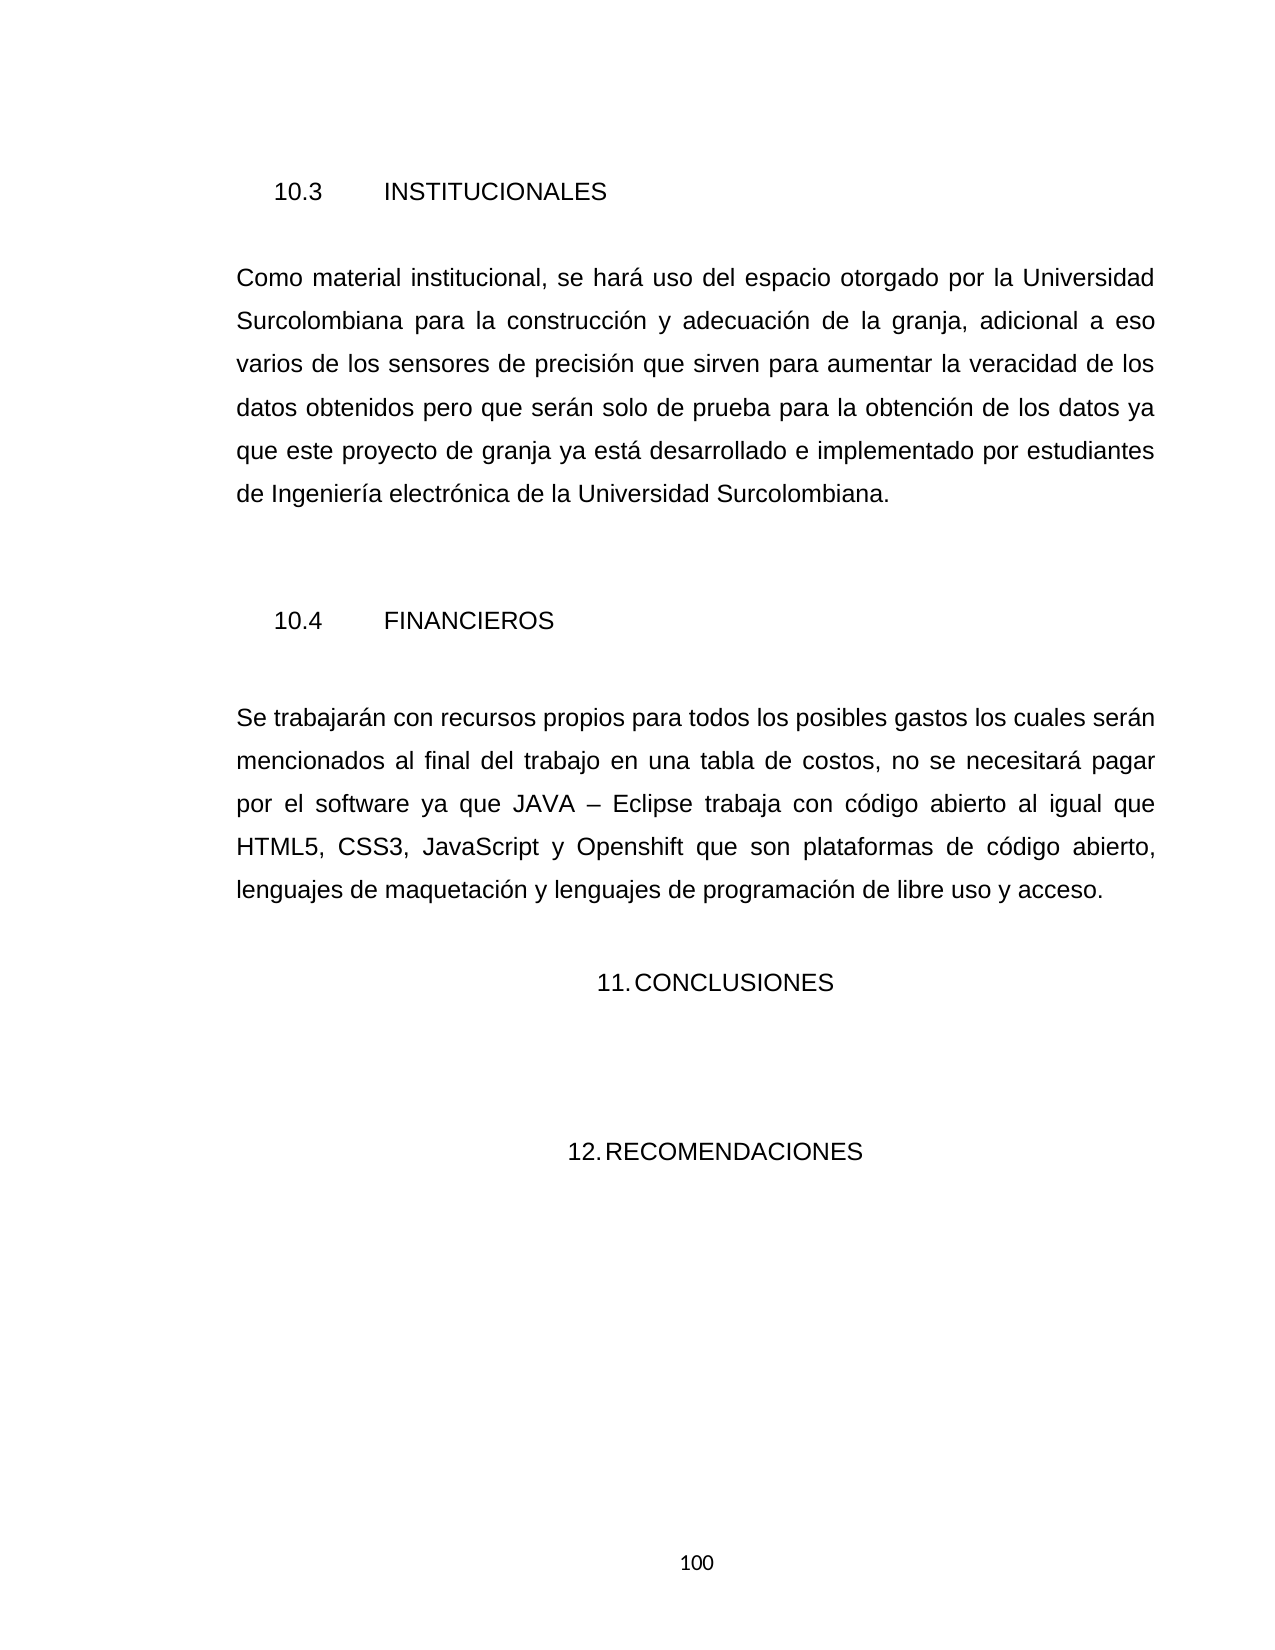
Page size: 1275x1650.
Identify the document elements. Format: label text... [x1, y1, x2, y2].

text Se trabajarán con recursos propios para todos los posibles gastos los cuales serán mencionados al final del trabajo en una tabla de costos, no se necesitará pagar por el software ya que JAVA – Eclipse trabaja con código abierto al igual que HTML5, CSS3, JavaScript y Openshift que son plataformas de código abierto, lenguajes de maquetación y lenguajes de programación de libre uso y acceso. [236, 703, 1157, 904]
text Como material institucional, se hará uso del espacio otorgado por la Universidad Surcolombiana para la construcción y adecuación de la granja, adicional a eso varios de los sensores de precisión que sirven para aumentar la veracidad de los datos obtenidos pero que serán solo de prueba para la obtención de los datos ya que este proyecto de granja ya está desarrollado e implementado por estudiantes de Ingeniería electrónica de la Universidad Surcolombiana. [236, 263, 1157, 508]
subtitle FINANCIEROS [274, 606, 1157, 634]
subtitle RECOMENDACIONES [274, 1136, 1157, 1165]
subtitle CONCLUSIONES [274, 968, 1157, 997]
subtitle INSTITUCIONALES [274, 177, 1157, 206]
